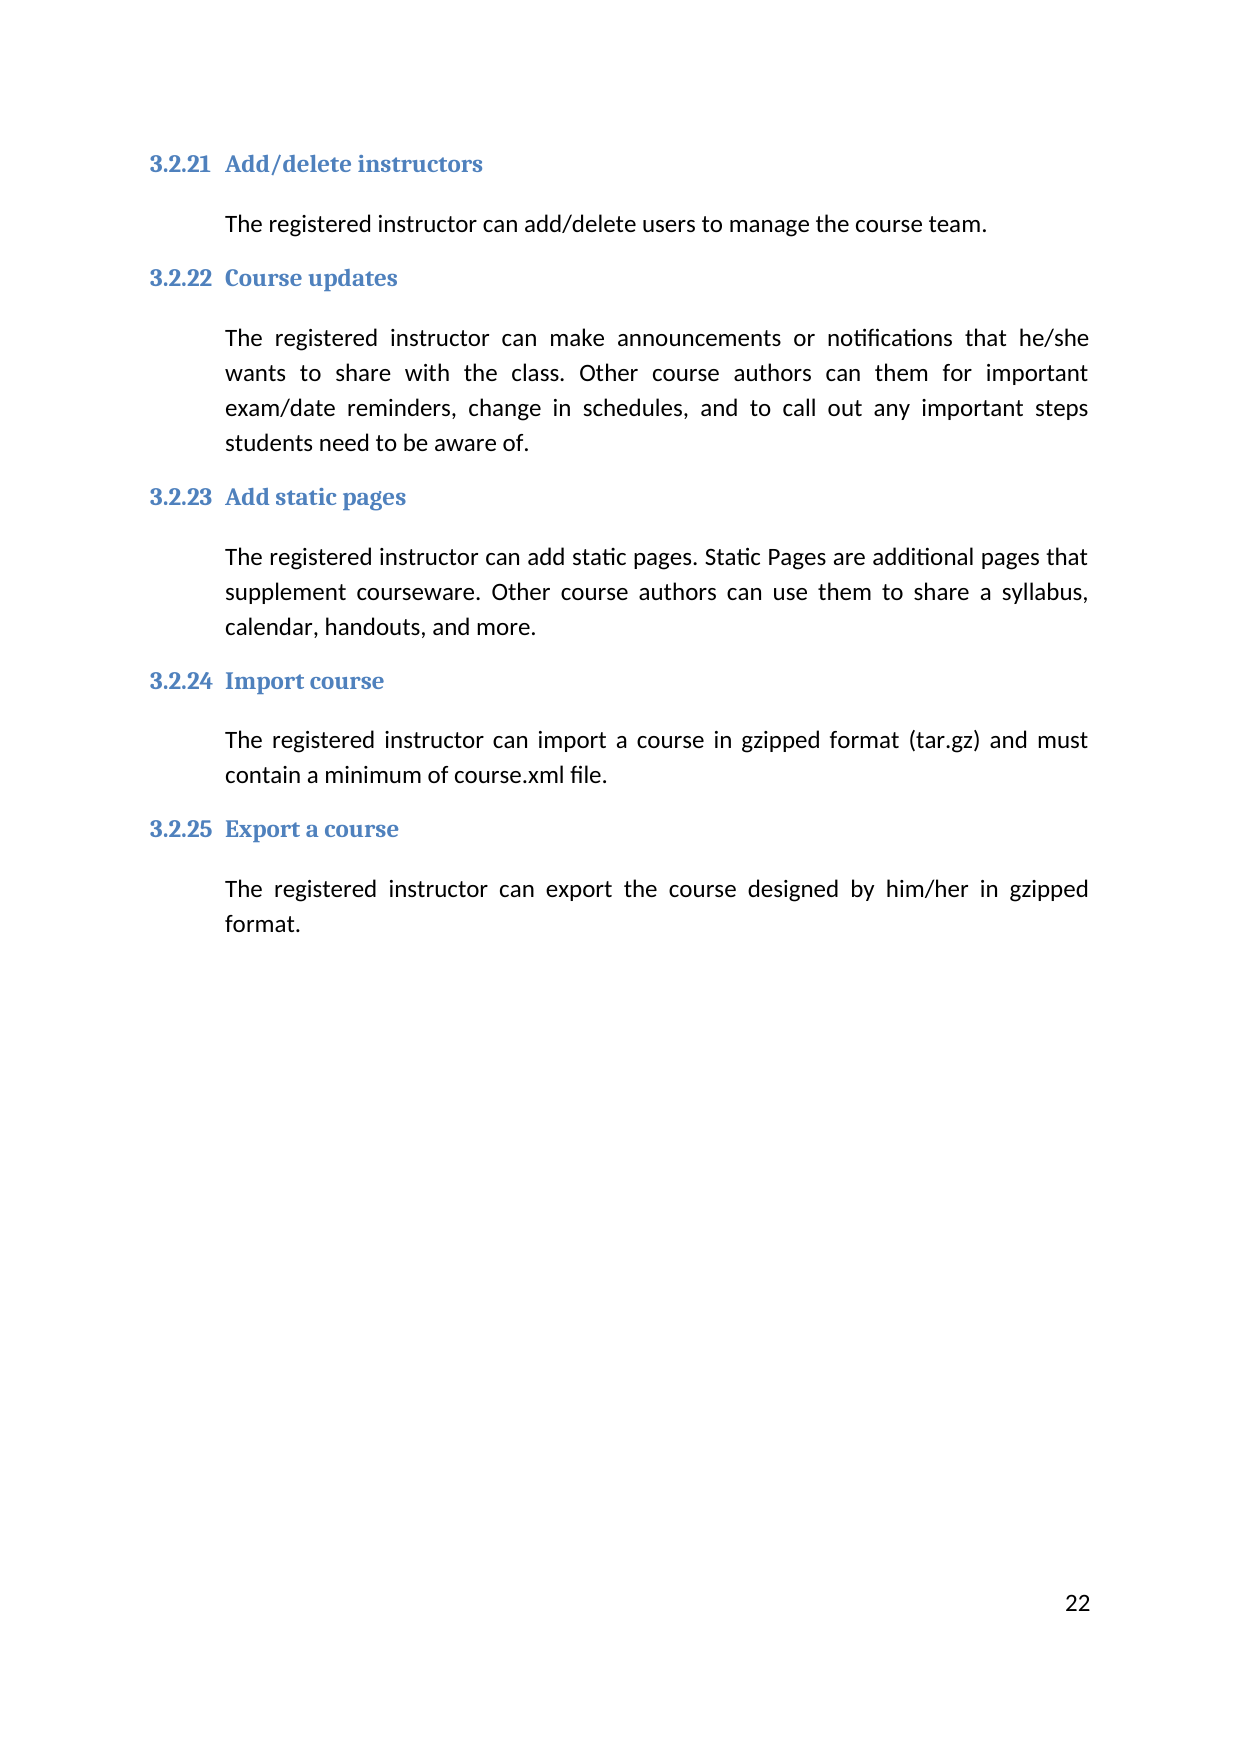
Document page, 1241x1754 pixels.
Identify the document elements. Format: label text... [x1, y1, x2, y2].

subtitle Export a course [150, 815, 1090, 844]
subtitle Course updates [150, 264, 1090, 293]
subtitle Import course [150, 667, 1090, 695]
text The registered instructor can add/delete users to manage the course team. [225, 208, 1090, 238]
text The registered instructor can export the course designed by him/her in gzipped format. [225, 873, 1090, 939]
text The registered instructor can add static pages. Static Pages are additional pages that supplement courseware. Other course authors can use them to share a syllabus, calendar, handouts, and more. [225, 541, 1090, 641]
text The registered instructor can make announcements or notifications that he/she wants to share with the class. Other course authors can them for important exam/date reminders, change in schedules, and to call out any important steps students need to be aware of. [225, 322, 1090, 457]
subtitle Add/delete instructors [150, 150, 1090, 179]
subtitle Add static pages [150, 483, 1090, 511]
text The registered instructor can import a course in gzipped format (tar.gz) and must contain a minimum of course.xml file. [225, 724, 1090, 790]
